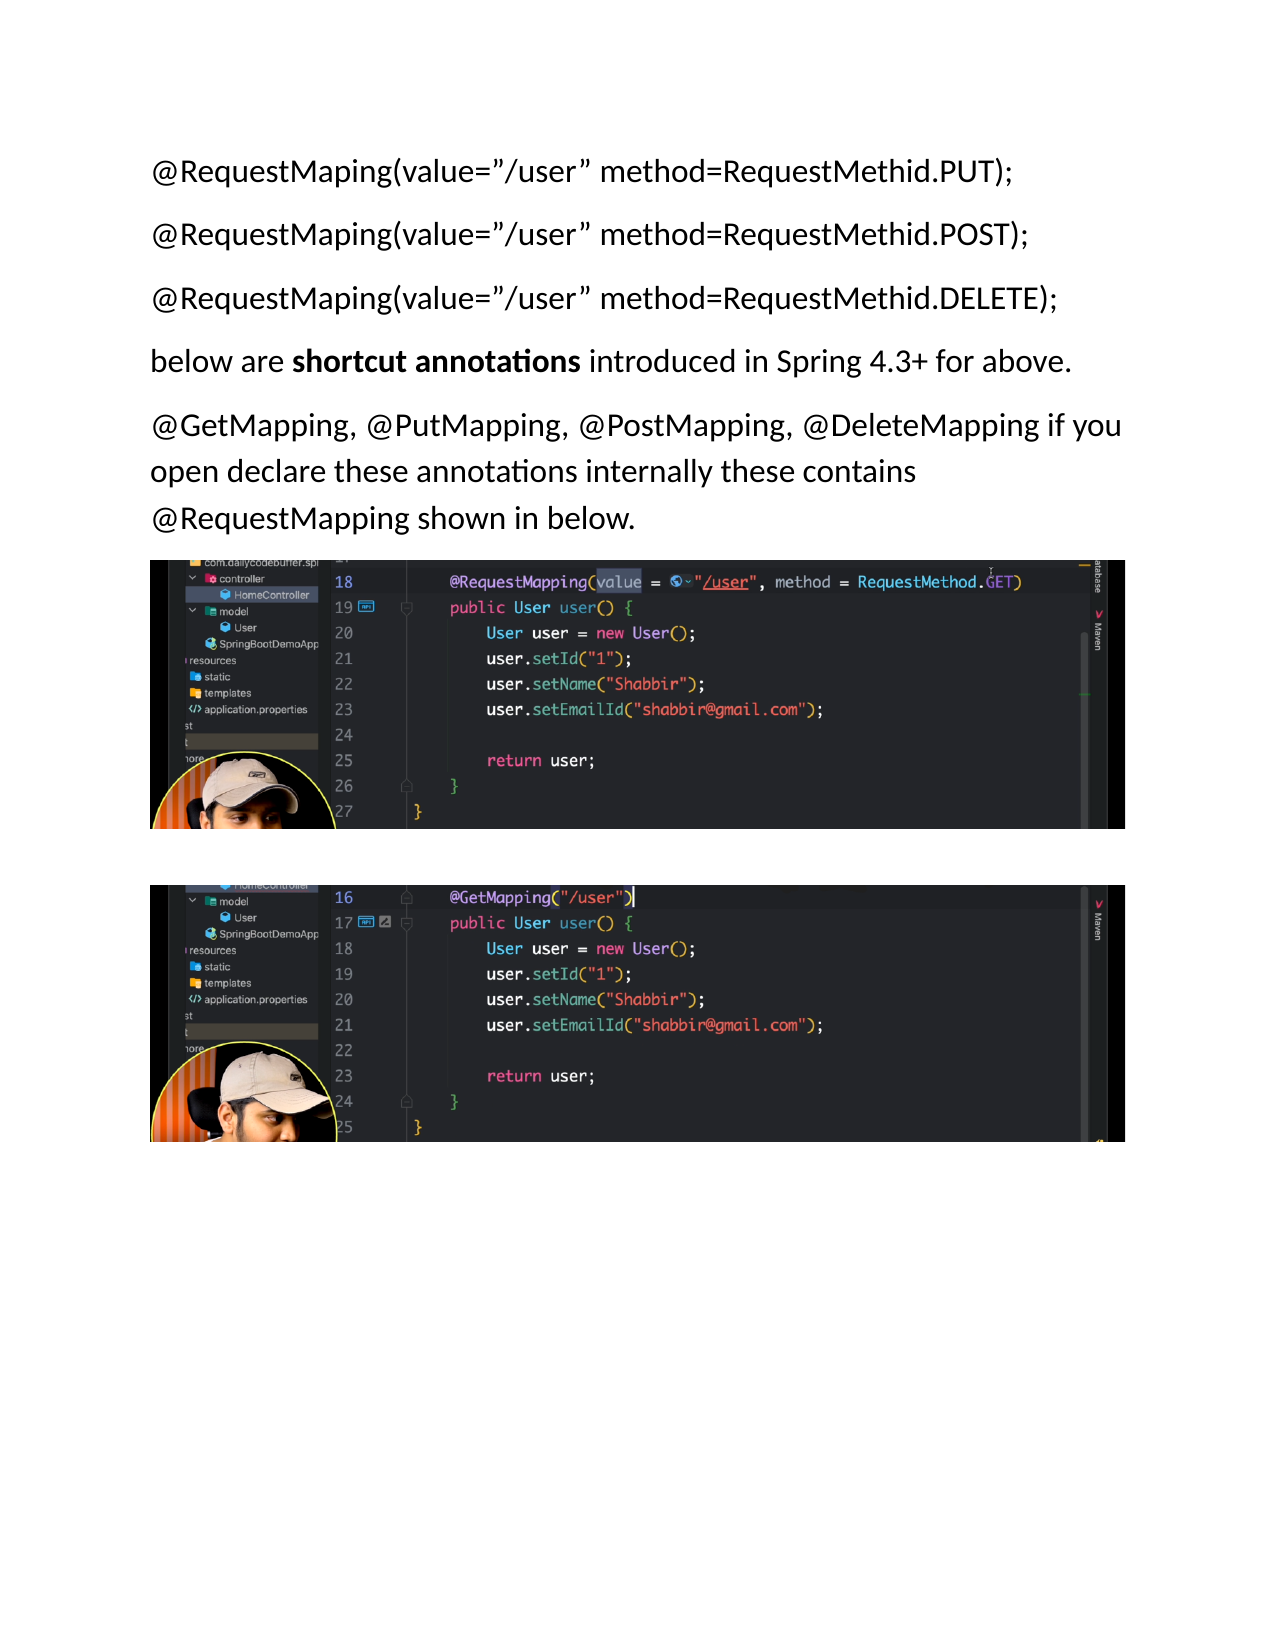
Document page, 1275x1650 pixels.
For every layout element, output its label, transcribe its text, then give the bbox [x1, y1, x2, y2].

picture [150, 560, 1125, 829]
text @GetMapping, @PutMapping, @PostMapping, @DeleteMapping if you open declare these annotations internally these contains @RequestMapping shown in below. [150, 404, 1125, 538]
text @RequestMaping(value=”/user” method=RequestMethid.DELETE); [150, 277, 1125, 318]
text @RequestMaping(value=”/user” method=RequestMethid.POST); [150, 213, 1125, 254]
text @RequestMaping(value=”/user” method=RequestMethid.PUT); [150, 150, 1125, 191]
text below are shortcut annotations introduced in Spring 4.3+ for above. [150, 340, 1125, 381]
picture [150, 885, 1125, 1142]
